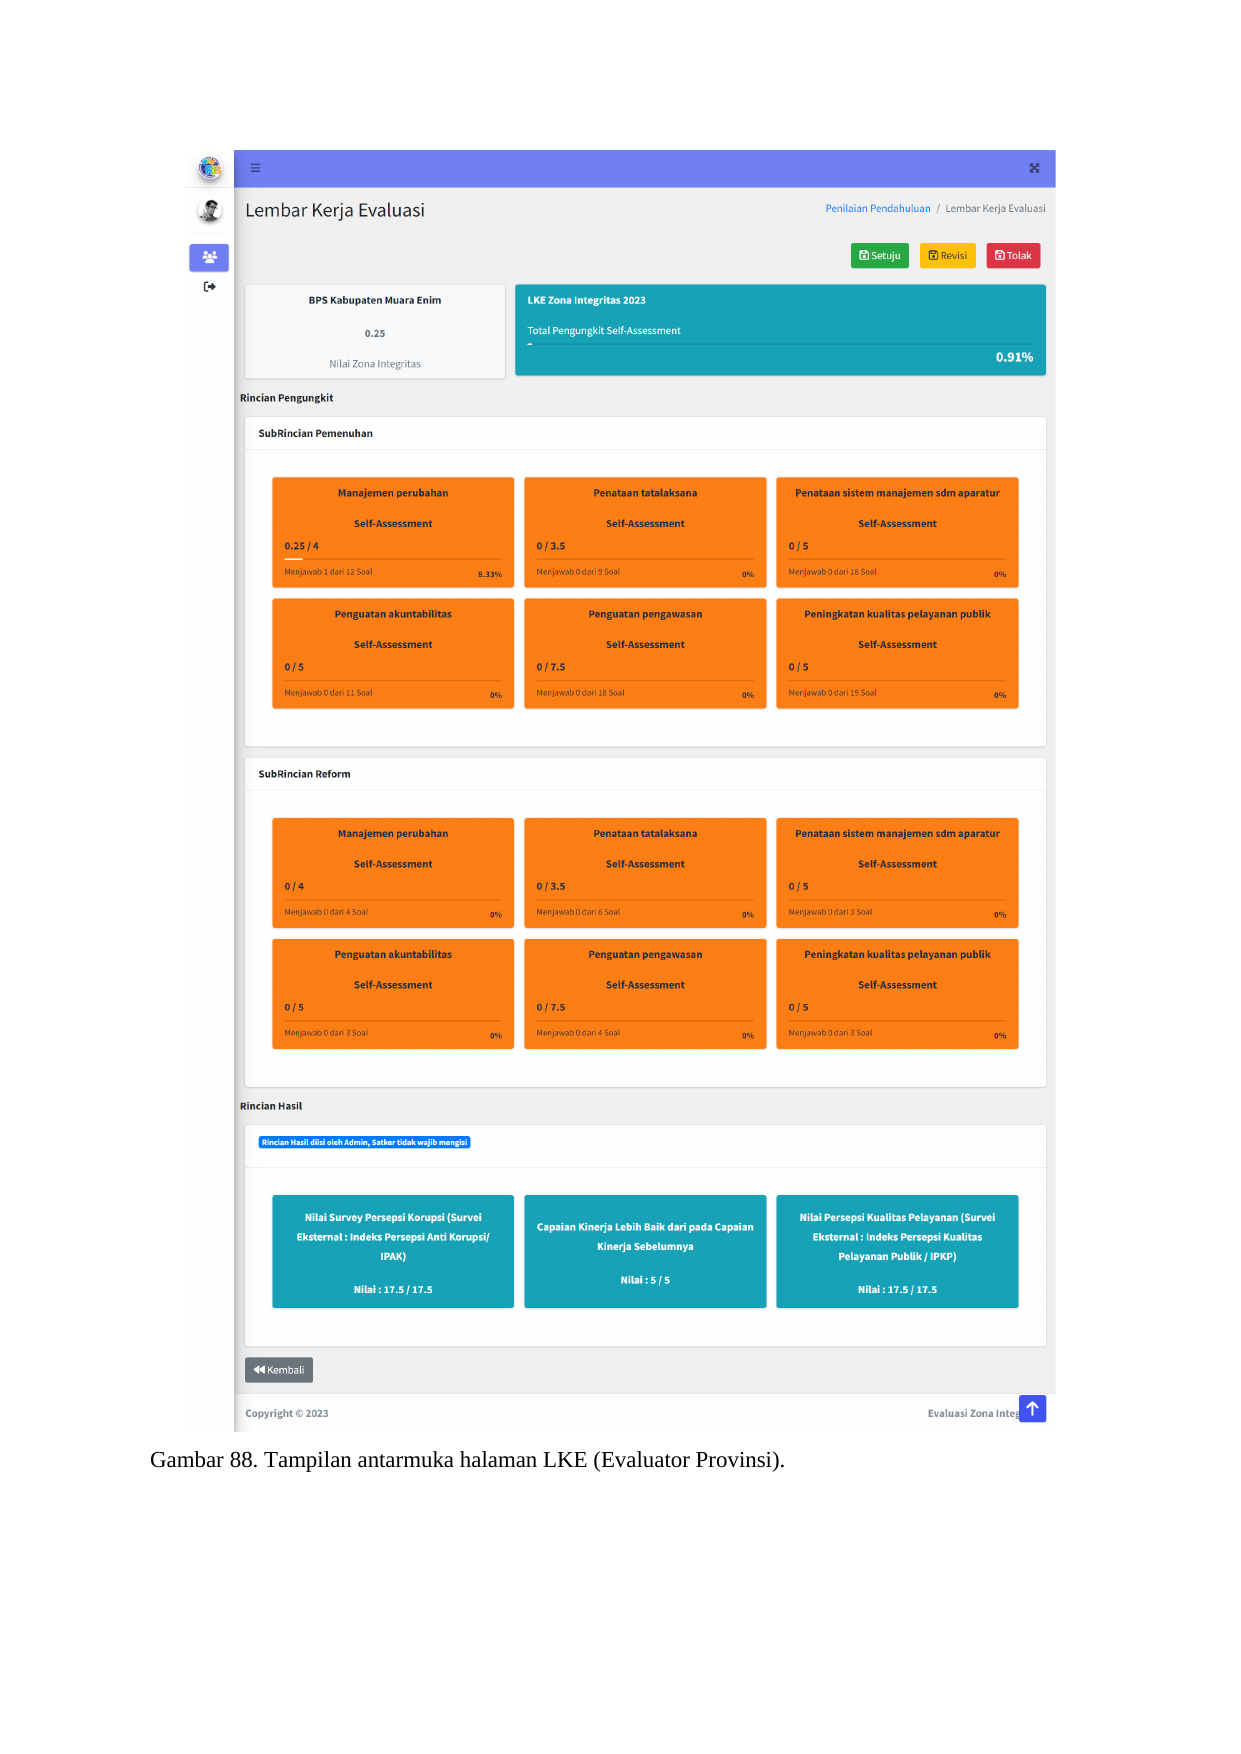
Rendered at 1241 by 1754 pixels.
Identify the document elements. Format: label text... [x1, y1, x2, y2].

picture [184, 150, 1056, 1432]
